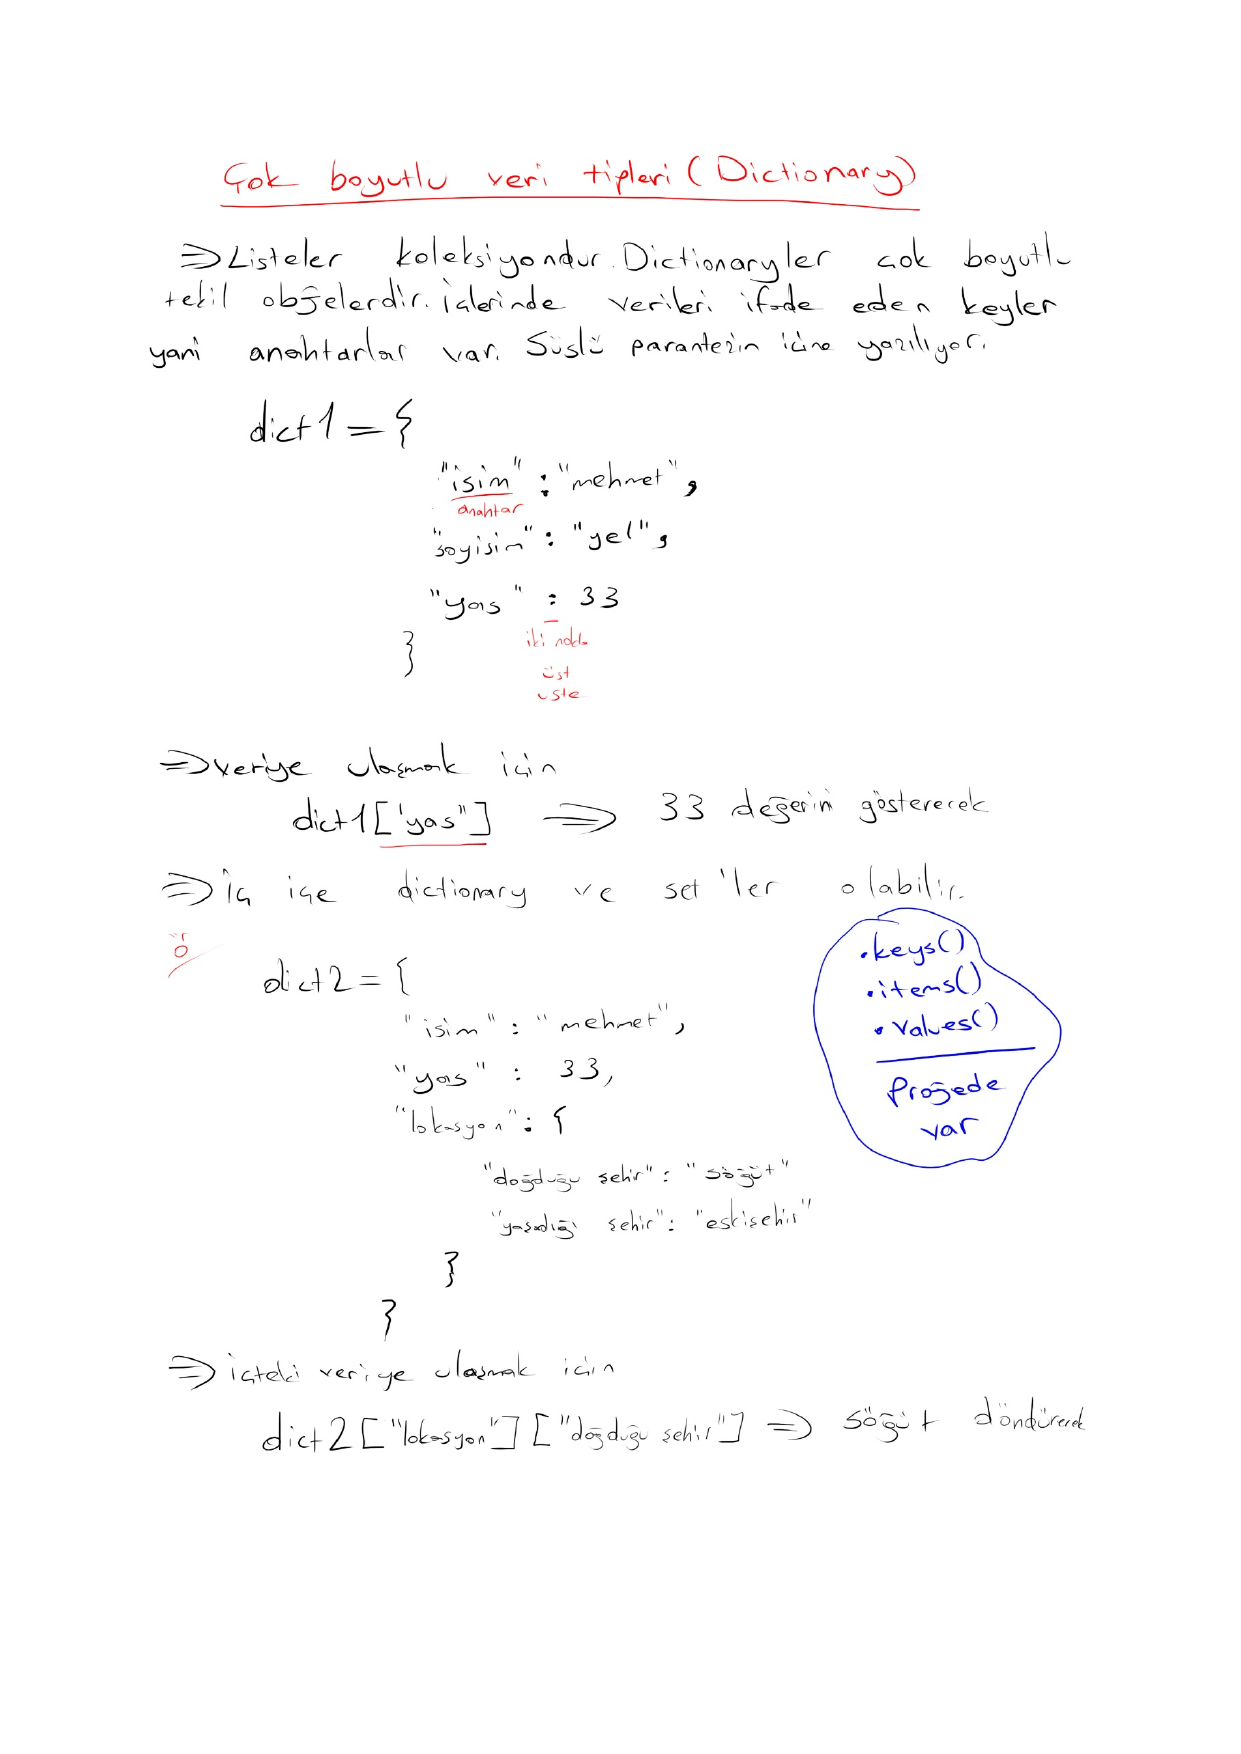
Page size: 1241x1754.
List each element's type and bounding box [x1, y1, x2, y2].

picture [147, 147, 1092, 1485]
